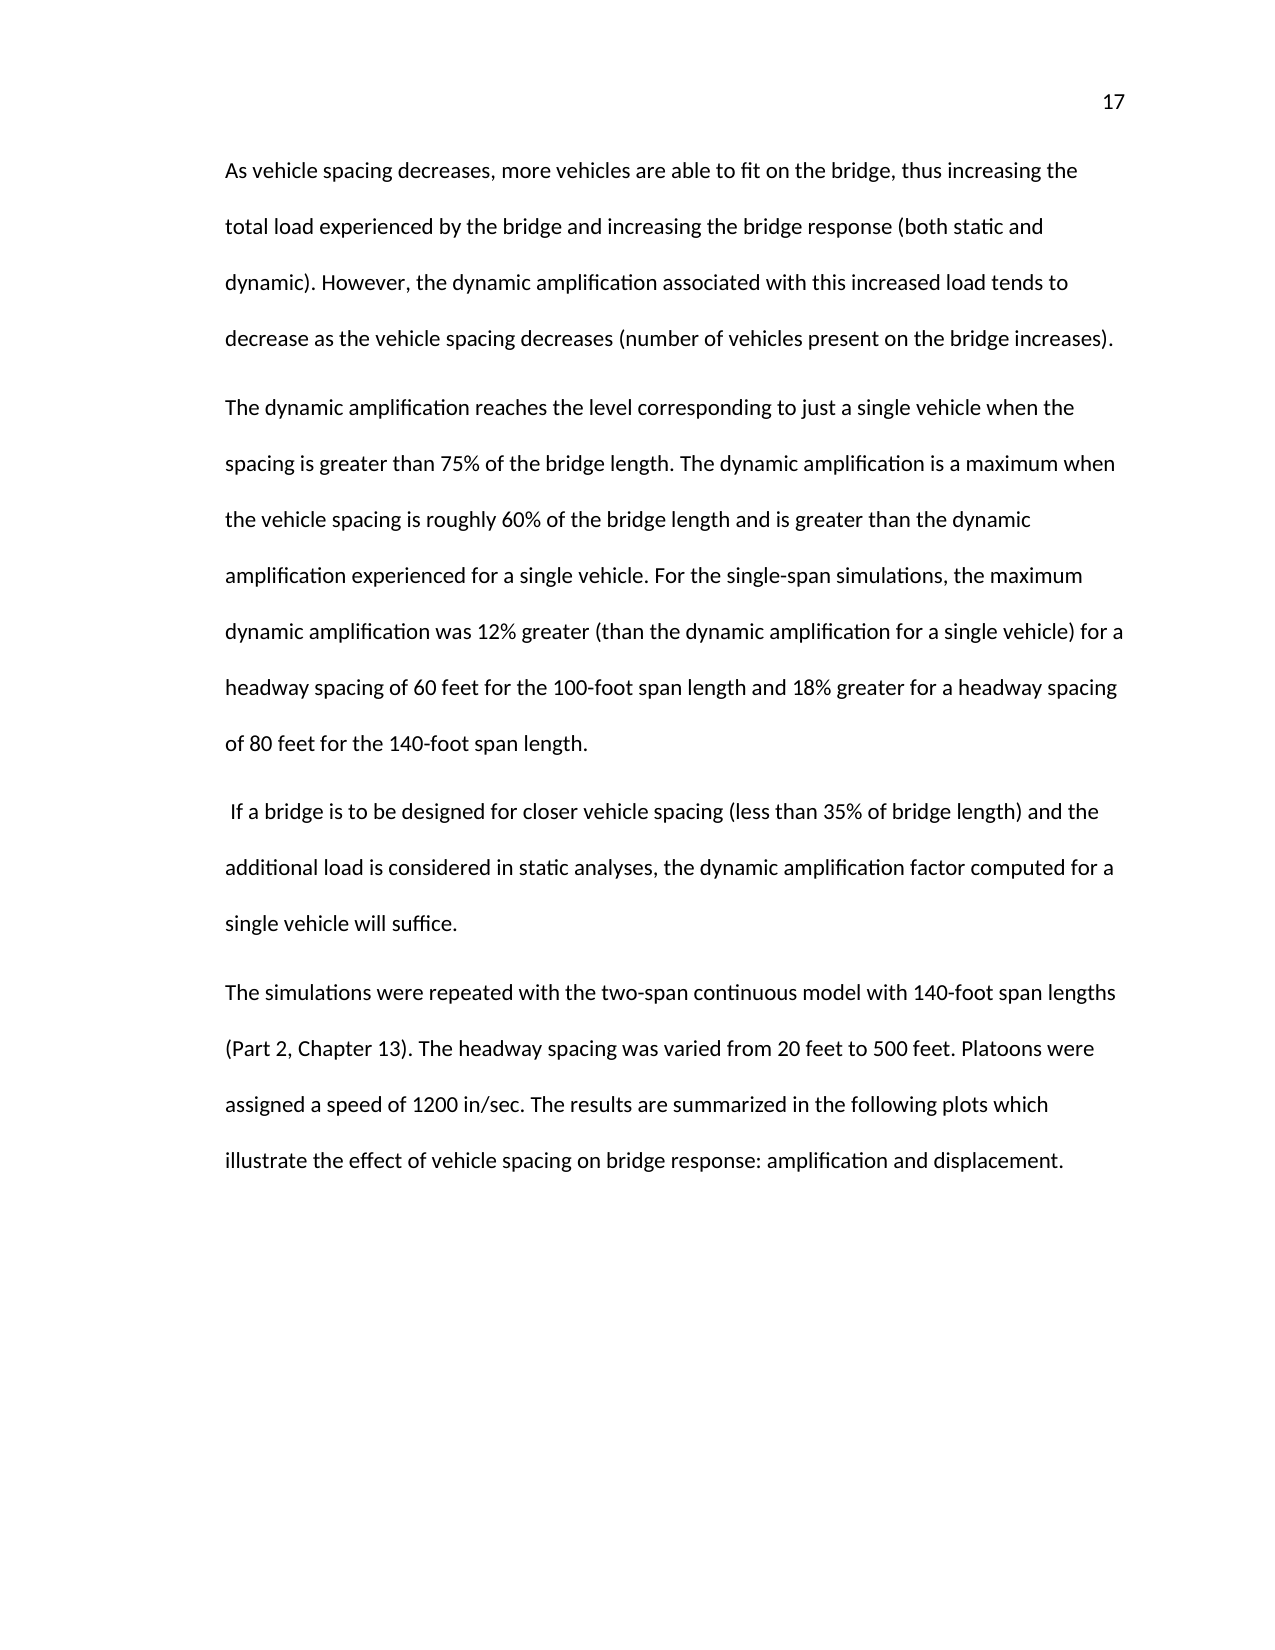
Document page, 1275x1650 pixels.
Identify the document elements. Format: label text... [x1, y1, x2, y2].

text As vehicle spacing decreases, more vehicles are able to fit on the bridge, thus increasing the total load experienced by the bridge and increasing the bridge response (both static and dynamic). However, the dynamic amplification associated with this increased load tends to decrease as the vehicle spacing decreases (number of vehicles present on the bridge increases). [225, 156, 1125, 352]
text The dynamic amplification reaches the level corresponding to just a single vehicle when the spacing is greater than 75% of the bridge length. The dynamic amplification is a maximum when the vehicle spacing is roughly 60% of the bridge length and is greater than the dynamic amplification experienced for a single vehicle. For the single-span simulations, the maximum dynamic amplification was 12% greater (than the dynamic amplification for a single vehicle) for a headway spacing of 60 feet for the 100-foot span length and 18% greater for a headway spacing of 80 feet for the 140-foot span length. [225, 393, 1125, 757]
text The simulations were repeated with the two-span continuous model with 140-foot span lengths (Part 2, Chapter 13). The headway spacing was varied from 20 feet to 500 feet. Platoons were assigned a speed of 1200 in/sec. The results are summarized in the following plots which illustrate the effect of vehicle spacing on bridge response: amplification and displacement. [225, 978, 1125, 1174]
text If a bridge is to be designed for closer vehicle spacing (less than 35% of bridge length) and the additional load is considered in static analyses, the dynamic amplification factor computed for a single vehicle will suffice. [225, 797, 1125, 938]
